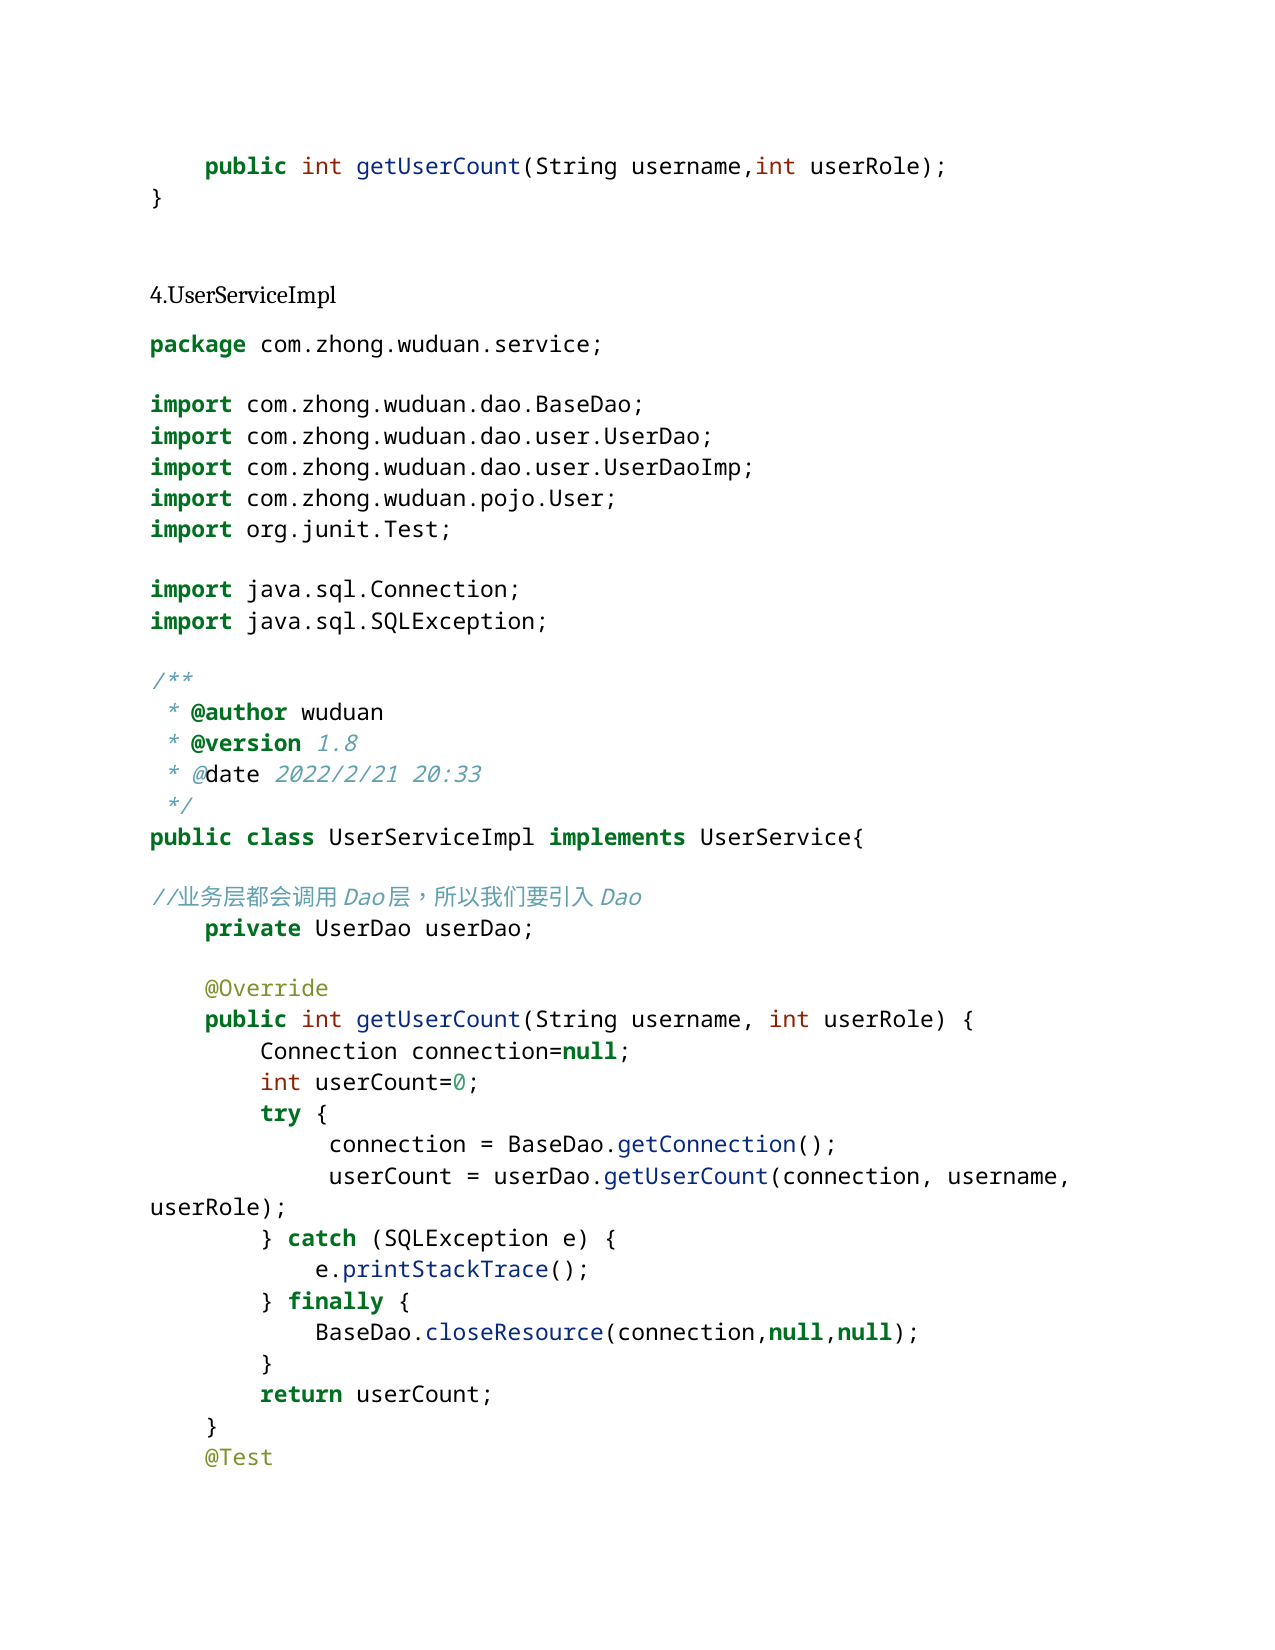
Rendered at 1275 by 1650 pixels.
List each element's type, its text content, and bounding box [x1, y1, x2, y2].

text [150, 328, 1125, 1472]
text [150, 150, 1125, 212]
text 4.UserServiceImpl [150, 281, 1125, 309]
